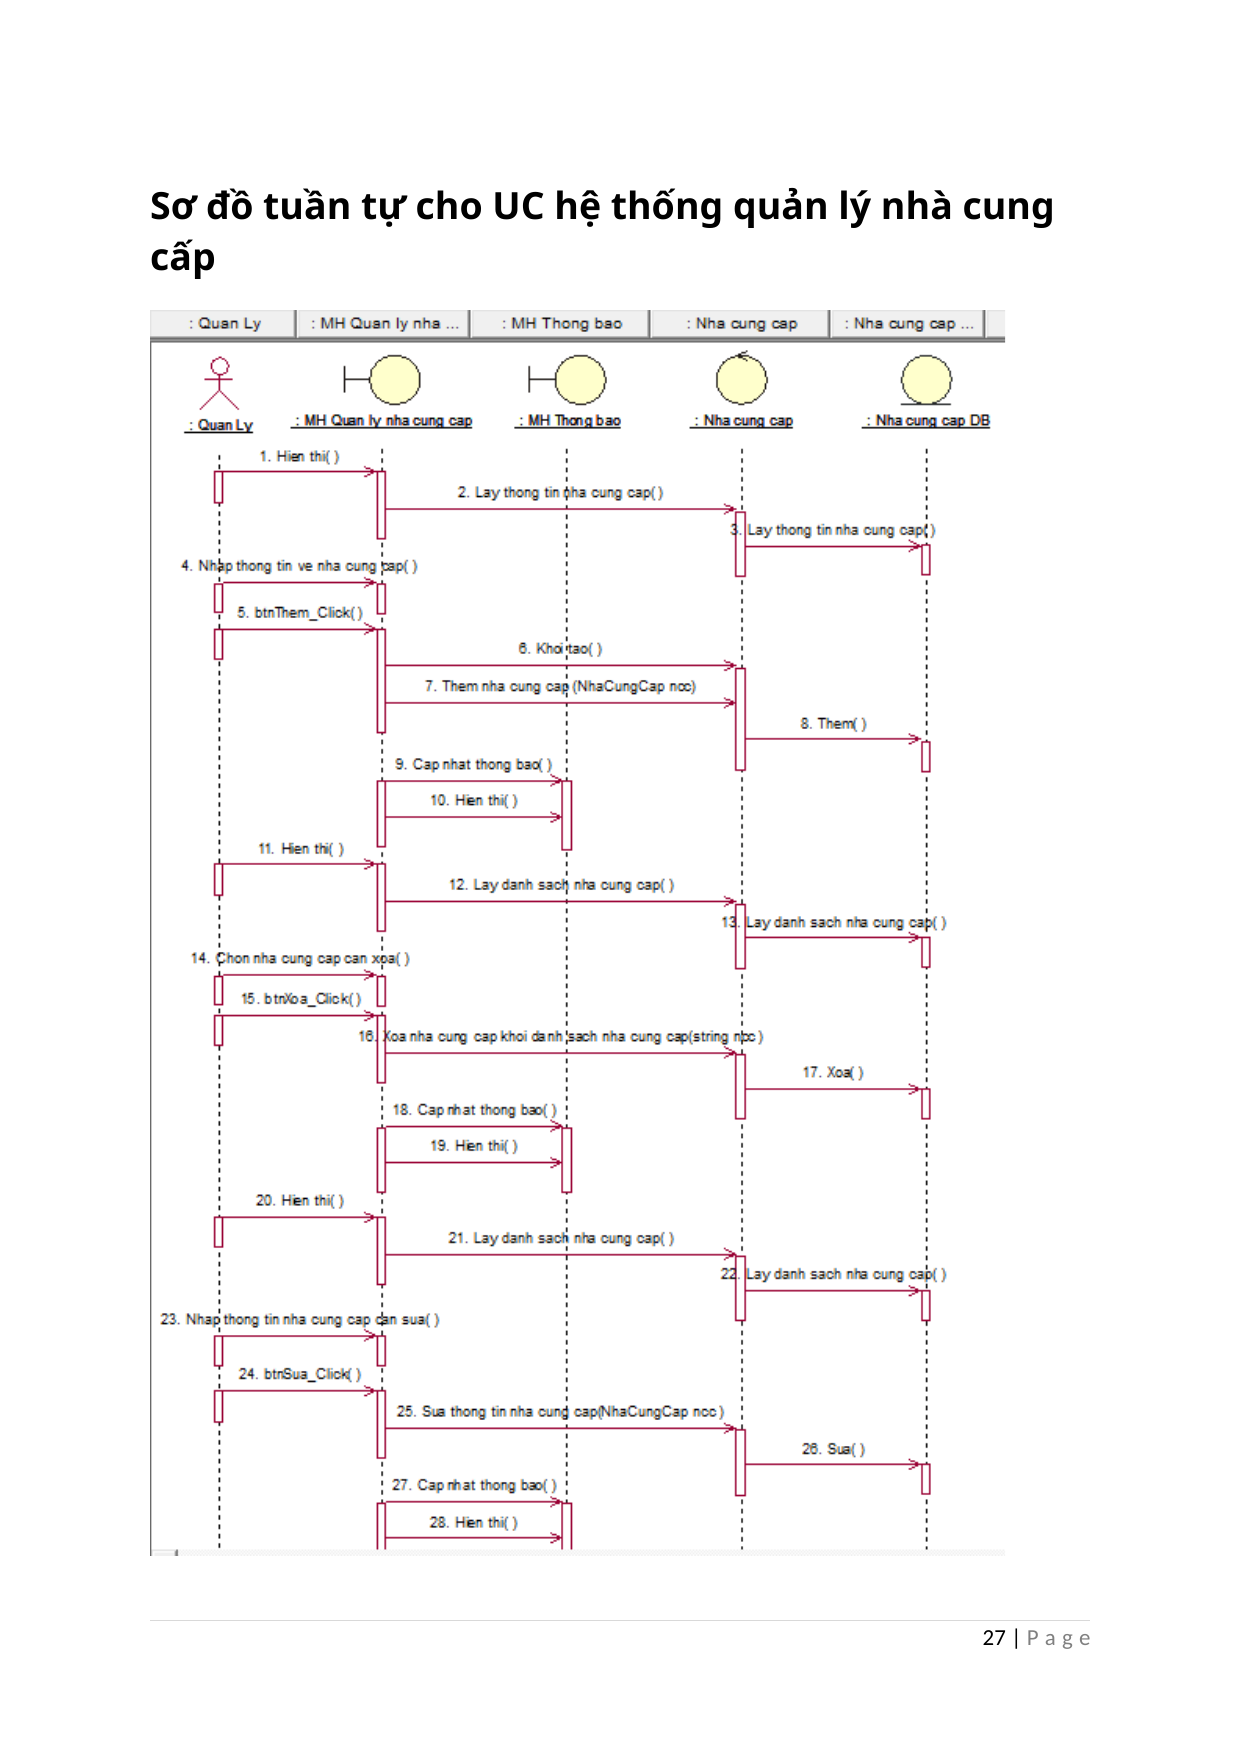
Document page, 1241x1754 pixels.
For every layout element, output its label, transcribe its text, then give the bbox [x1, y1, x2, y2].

subtitle Sơ đồ tuần tự cho UC hệ thống quản lý nhà cung cấp [150, 179, 1090, 281]
picture [150, 310, 1005, 1556]
